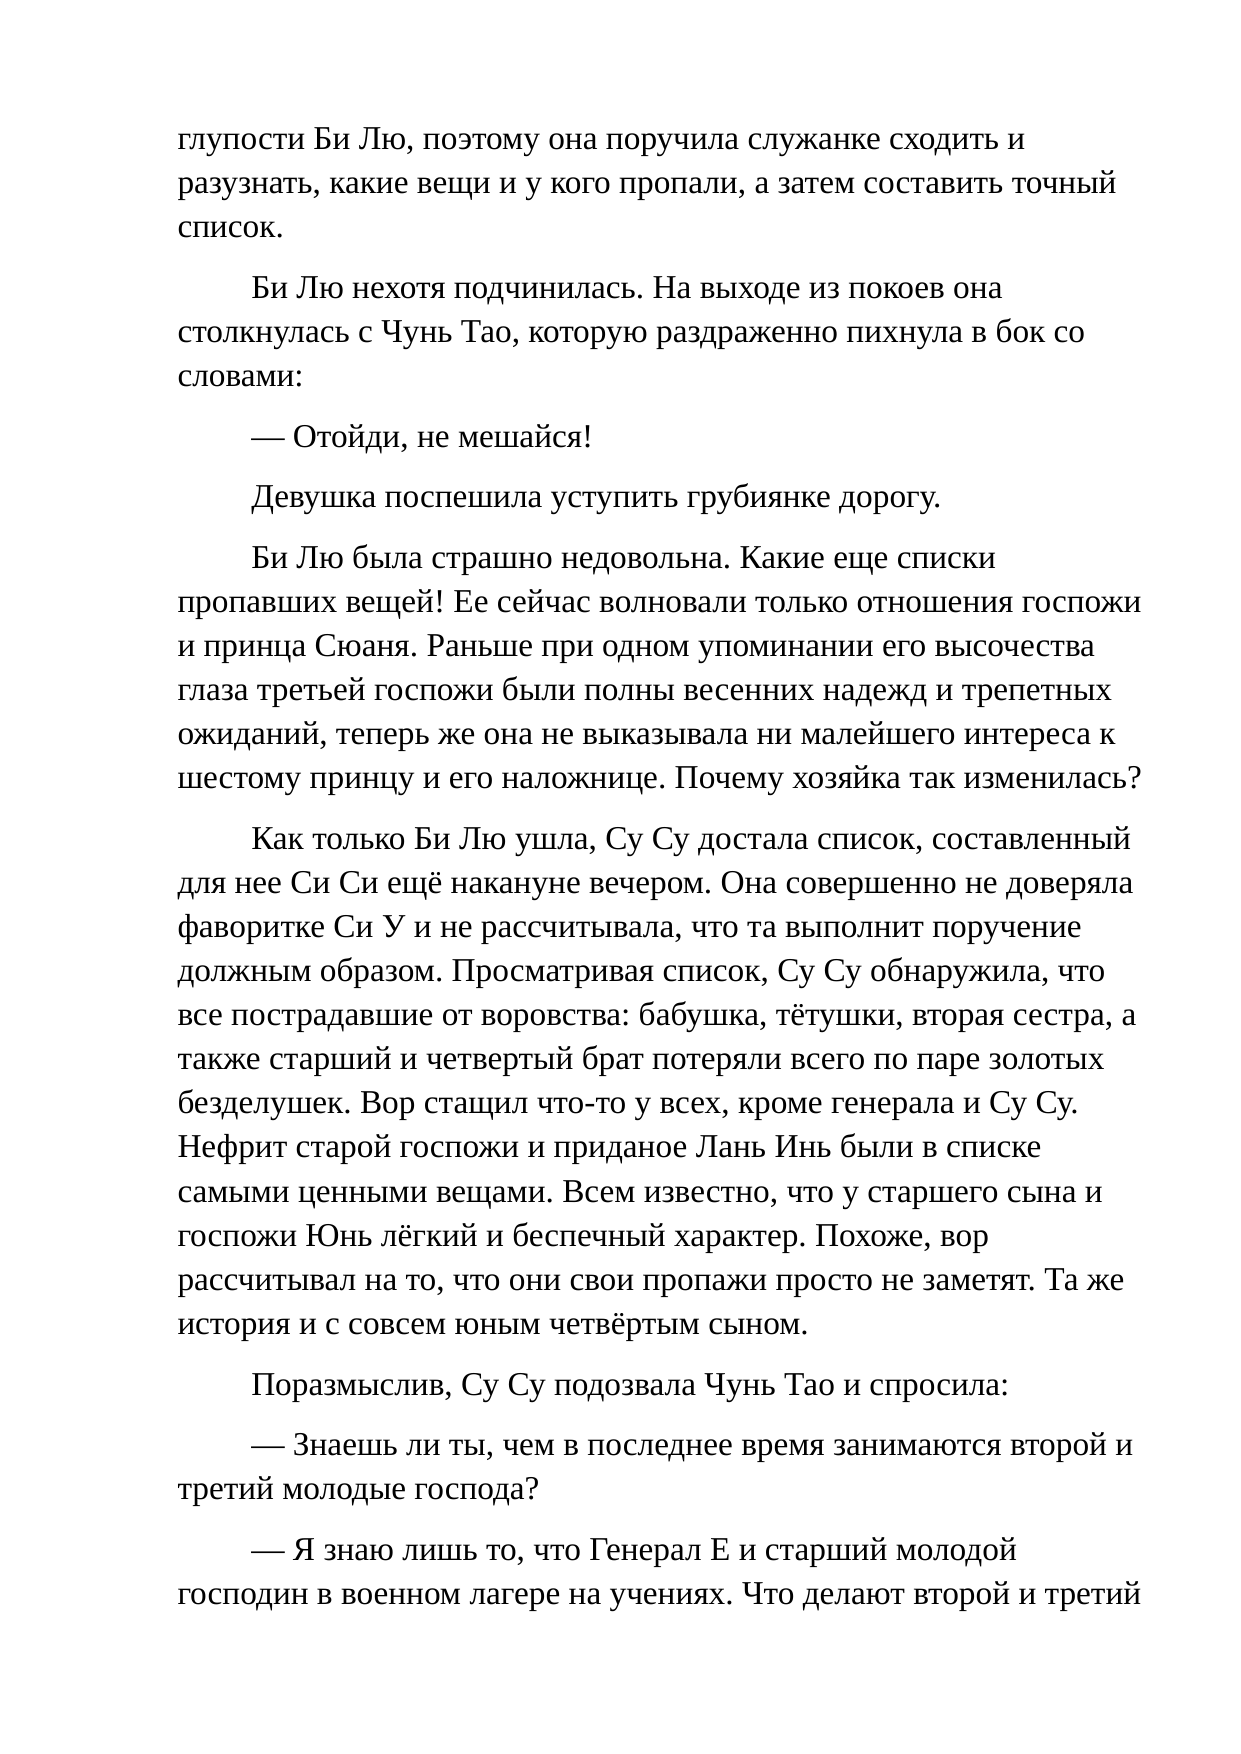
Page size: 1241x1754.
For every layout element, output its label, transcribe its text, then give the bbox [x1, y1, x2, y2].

text Би Лю была страшно недовольна. Какие еще списки пропавших вещей! Ее сейчас волновали только отношения госпожи и принца Сюаня. Раньше при одном упоминании его высочества глаза третьей госпожи были полны весенних надежд и трепетных ожиданий, теперь же она не выказывала ни малейшего интереса к шестому принцу и его наложнице. Почему хозяйка так изменилась? [177, 537, 1152, 796]
text Девушка поспешила уступить грубиянке дорогу. [177, 477, 1152, 515]
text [177, 118, 1152, 244]
text — Знаешь ли ты, чем в последнее время занимаются второй и третий молодые господа? [177, 1424, 1152, 1507]
text Как только Би Лю ушла, Су Су достала список, составленный для нее Си Си ещё накануне вечером. Она совершенно не доверяла фаворитке Си У и не рассчитывала, что та выполнит поручение должным образом. Просматривая список, Су Су обнаружила, что все пострадавшие от воровства: бабушка, тётушки, вторая сестра, а также старший и четвертый брат потеряли всего по паре золотых безделушек. Вор стащил что-то у всех, кроме генерала и Су Су. Нефрит старой госпожи и приданое Лань Инь были в списке самыми ценными вещами. Всем известно, что у старшего сына и госпожи Юнь лёгкий и беспечный характер. Похоже, вор рассчитывал на то, что они свои пропажи просто не заметят. Та же история и с совсем юным четвёртым сыном. [177, 818, 1152, 1341]
text — Отойди, не мешайся! [177, 416, 1152, 454]
text Поразмыслив, Су Су подозвала Чунь Тао и спросила: [177, 1364, 1152, 1402]
text Би Лю нехотя подчинилась. На выходе из покоев она столкнулась с Чунь Тао, которую раздраженно пихнула в бок со словами: [177, 267, 1152, 393]
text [177, 1529, 1152, 1612]
